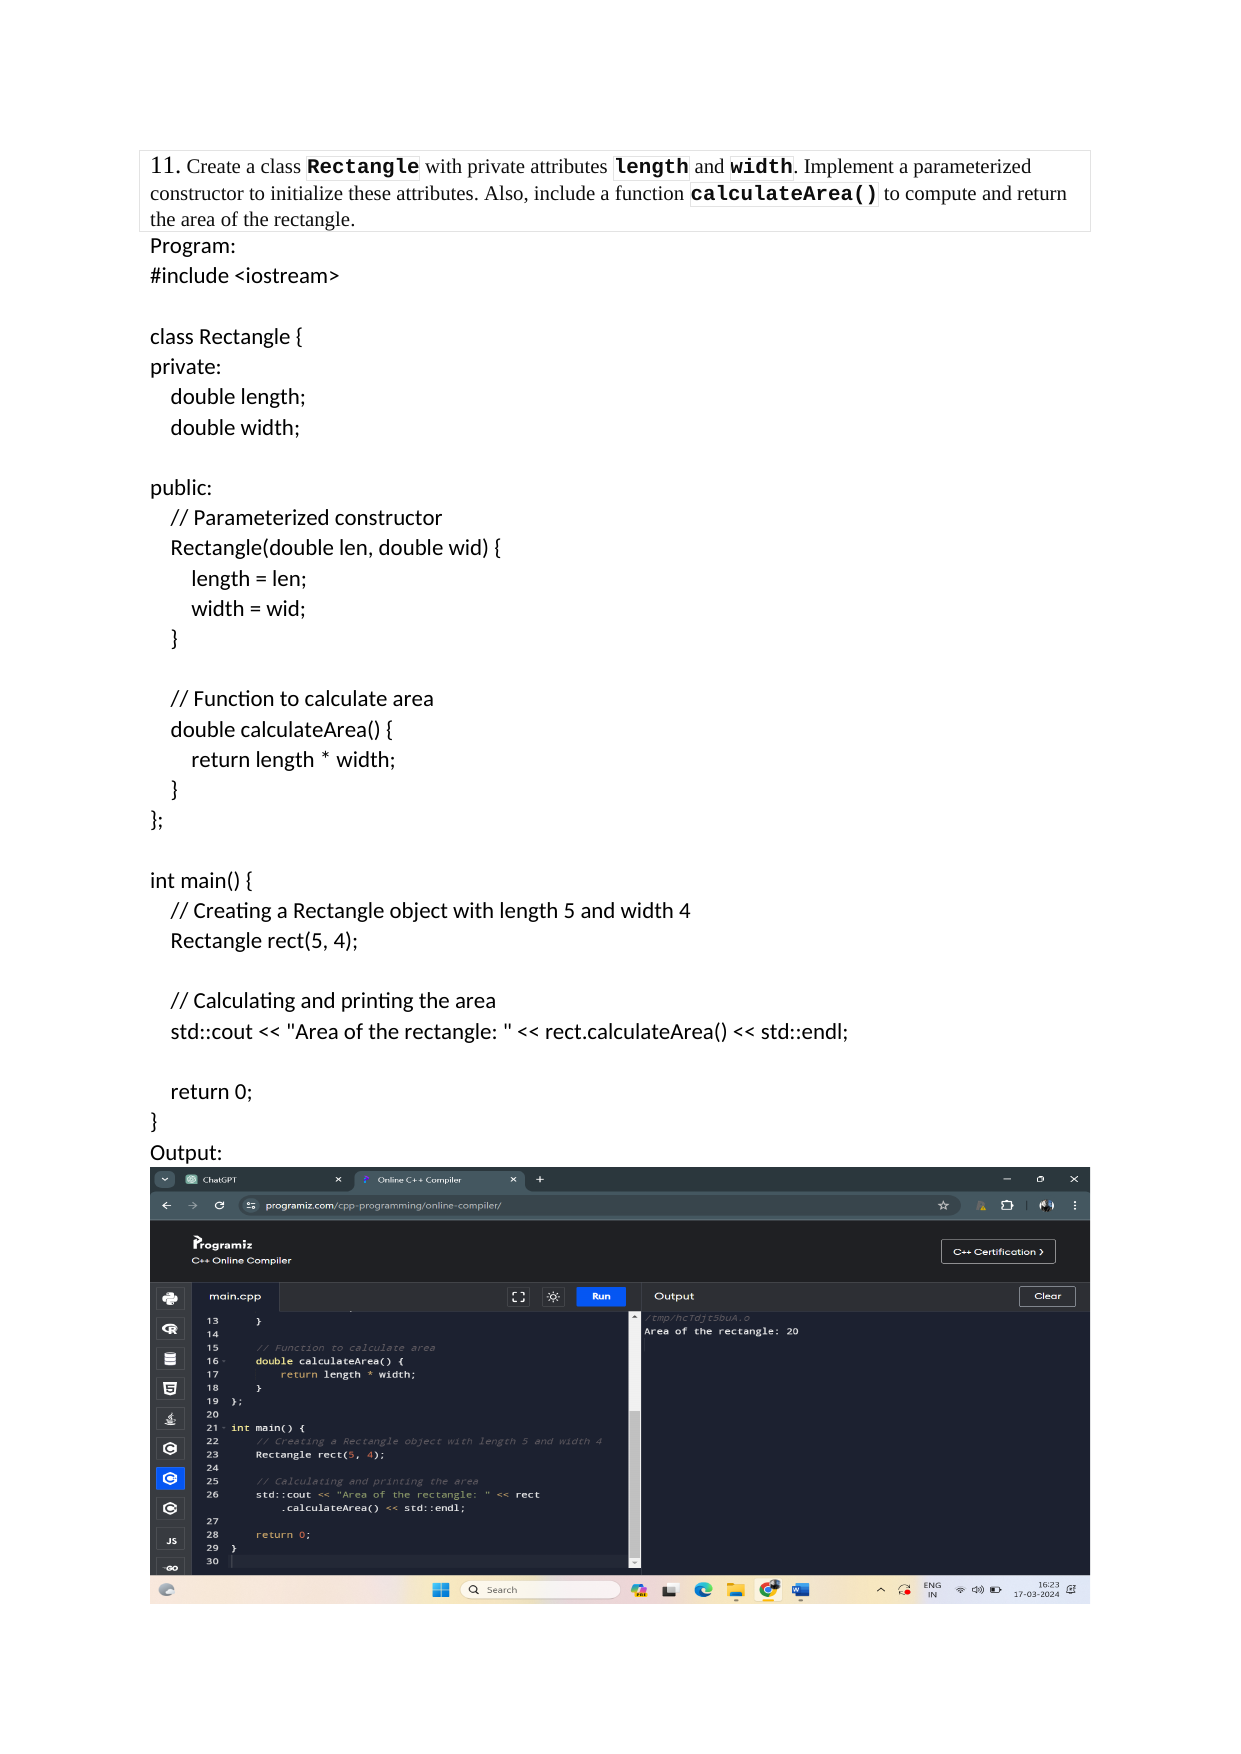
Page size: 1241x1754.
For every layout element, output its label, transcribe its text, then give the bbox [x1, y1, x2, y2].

text } [150, 624, 1090, 652]
text } [150, 1107, 1090, 1136]
text // Creating a Rectangle object with length 5 and width 4 [150, 896, 1090, 924]
text public: [150, 473, 1090, 501]
text return 0; [150, 1077, 1090, 1105]
text } [150, 775, 1090, 803]
text Output: [150, 1138, 1090, 1166]
text Rectangle(double len, double wid) { [150, 533, 1090, 562]
text #include <iostream> [150, 262, 1090, 290]
text double calculateArea() { [150, 715, 1090, 743]
text // Parameterized constructor [150, 503, 1090, 531]
text width = wid; [150, 594, 1090, 622]
text Rectangle rect(5, 4); [150, 926, 1090, 954]
text length = len; [150, 564, 1090, 592]
text // Function to calculate area [150, 684, 1090, 713]
text double width; [150, 413, 1090, 441]
text int main() { [150, 866, 1090, 894]
text }; [150, 805, 1090, 833]
text private: [150, 352, 1090, 380]
text // Calculating and printing the area [150, 987, 1090, 1015]
text double length; [150, 382, 1090, 411]
text std::cout << "Area of the rectangle: " << rect.calculateArea() << std::endl; [150, 1017, 1090, 1045]
picture [150, 1167, 1091, 1604]
text class Rectangle { [150, 322, 1090, 350]
text 11. Create a class Rectangle with private attributes length and width. Implement a parameterized constructor to initialize these attributes. Also, include a function calculateArea() to compute and return the area of the rectangle. [140, 151, 1090, 231]
text Program: [150, 232, 1090, 259]
text return length * width; [150, 745, 1090, 773]
